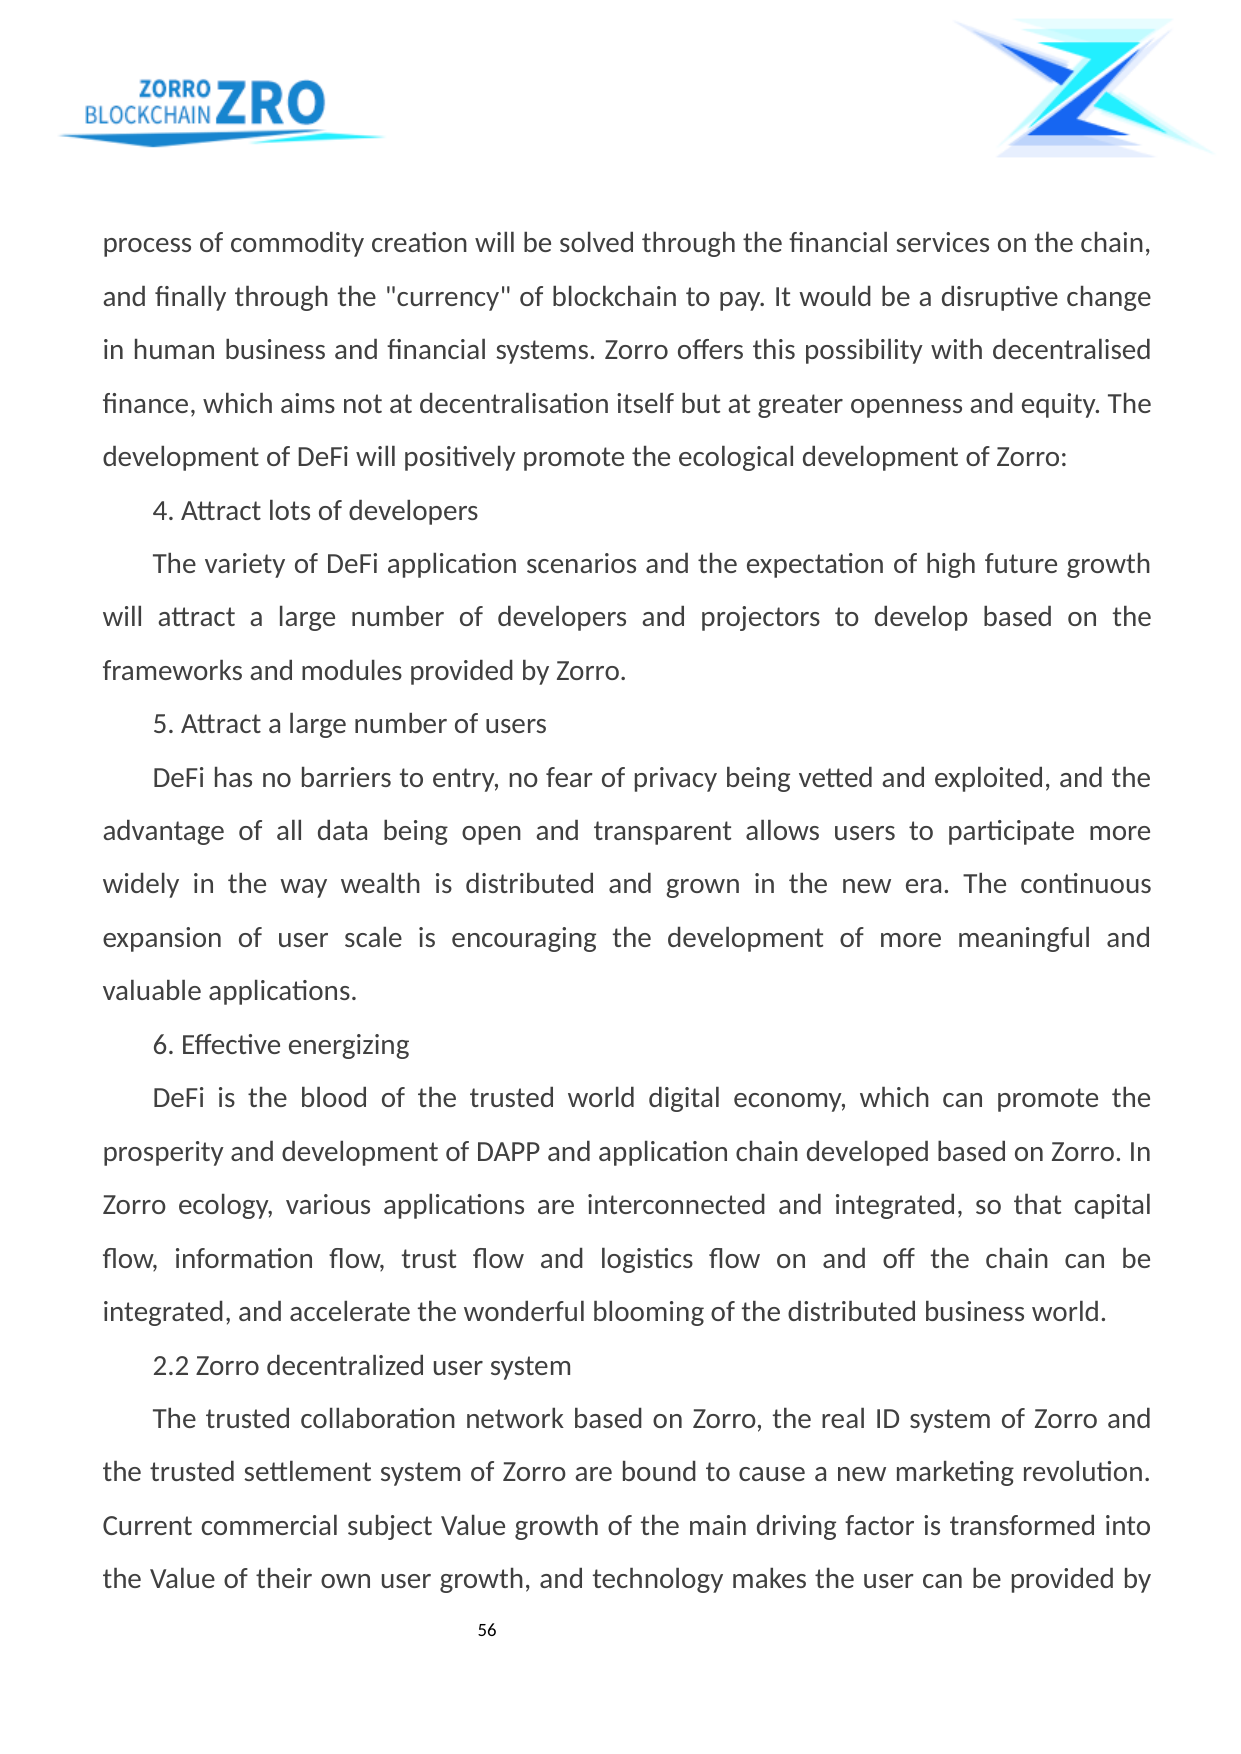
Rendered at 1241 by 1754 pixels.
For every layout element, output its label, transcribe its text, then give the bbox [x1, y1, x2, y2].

text 2.2 Zorro decentralized user system [102, 1347, 1153, 1382]
text 4. Attract lots of developers [102, 492, 1153, 527]
picture [12, 0, 1228, 196]
text The variety of DeFi application scenarios and the expectation of high future growth will attract a large number of developers and projectors to develop based on the frameworks and modules provided by Zorro. [102, 545, 1153, 687]
text 6. Effective energizing [102, 1026, 1153, 1062]
text 5. Attract a large number of users [102, 705, 1153, 741]
text DeFi has no barriers to entry, no fear of privacy being vetted and exploited, and the advantage of all data being open and transparent allows users to participate more widely in the way wealth is distributed and grown in the new era. The continuous expansion of user scale is encouraging the development of more meaningful and valuable applications. [102, 759, 1153, 1008]
text DeFi is the blood of the trusted world digital economy, which can promote the prosperity and development of DAPP and application chain developed based on Zorro. In Zorro ecology, various applications are interconnected and integrated, so that capital flow, information flow, trust flow and logistics flow on and off the chain can be integrated, and accelerate the wonderful blooming of the distributed business world. [102, 1079, 1153, 1329]
